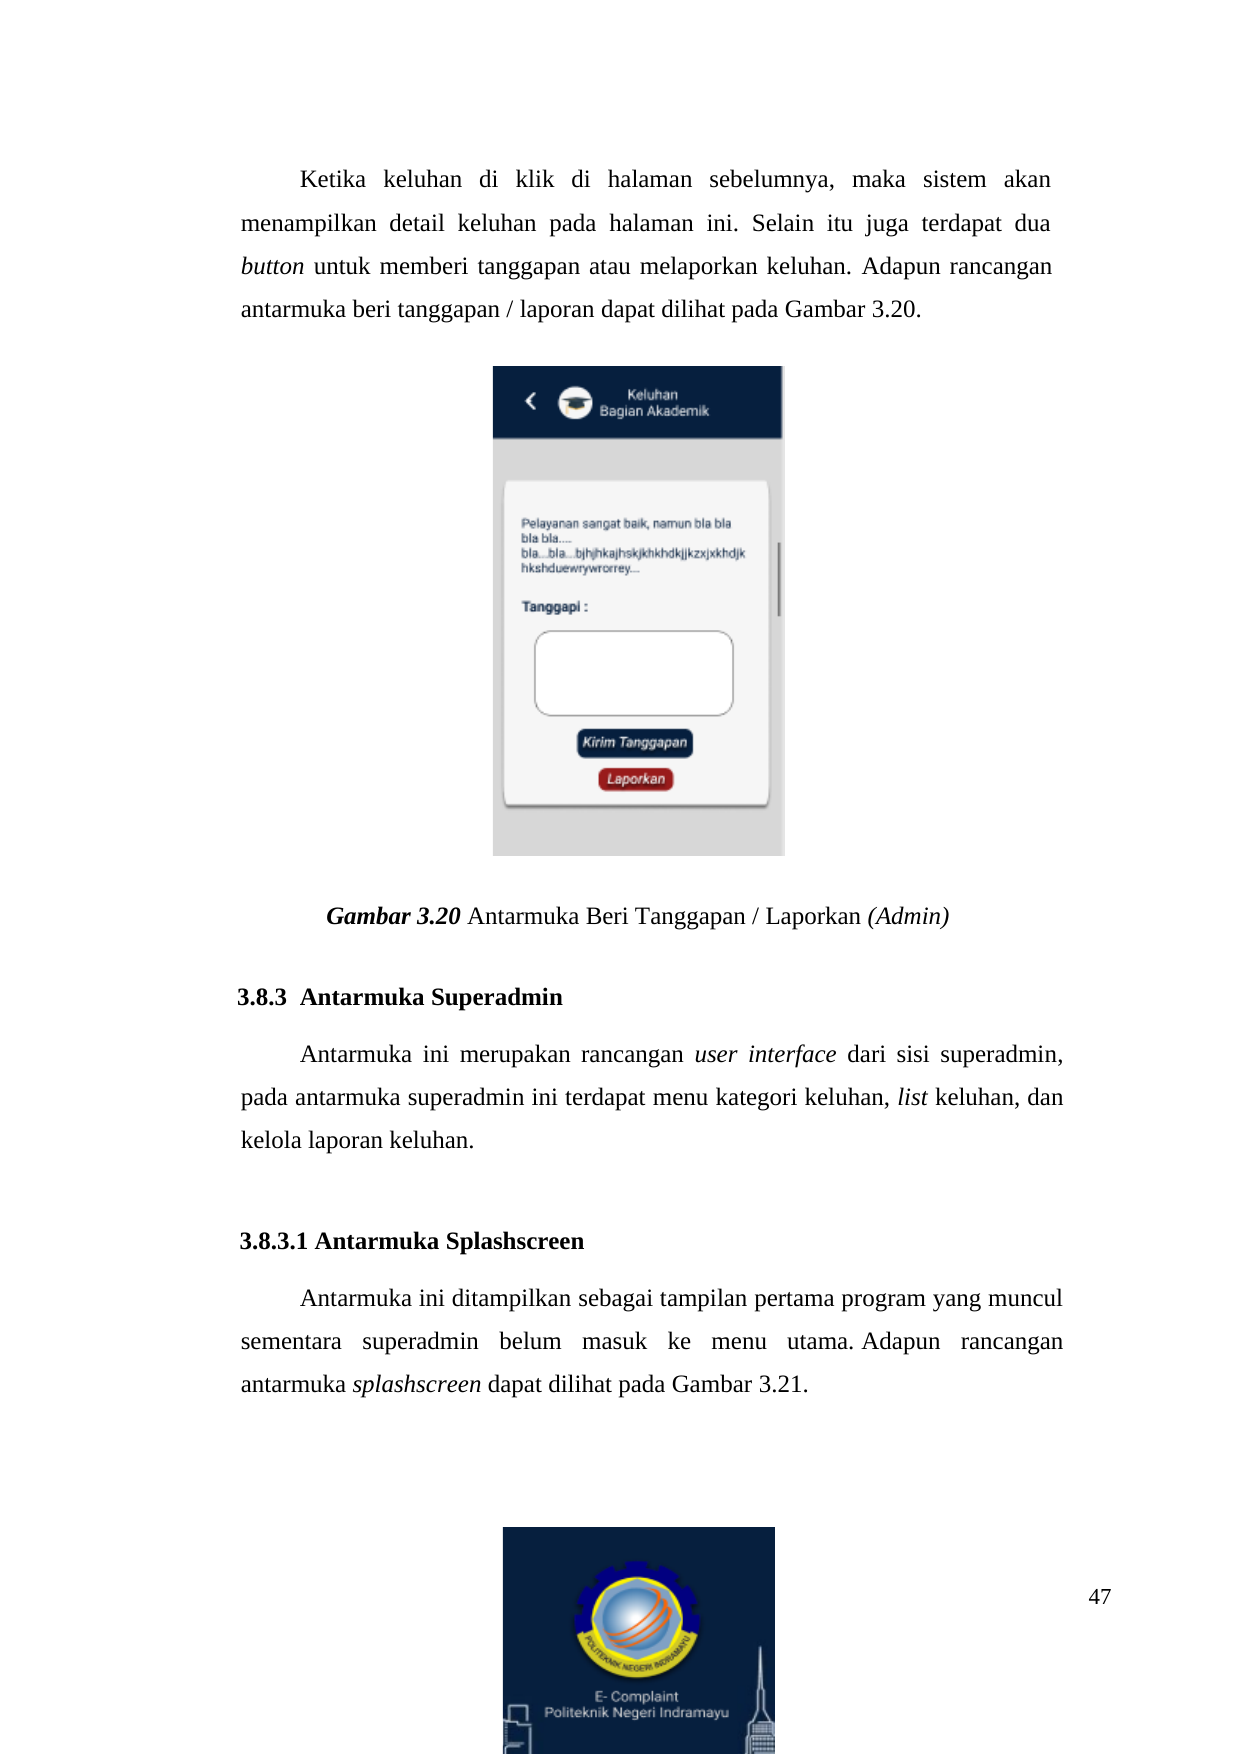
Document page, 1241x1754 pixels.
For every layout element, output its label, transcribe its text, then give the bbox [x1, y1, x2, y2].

picture [492, 366, 785, 856]
text Gambar 3.20 Antarmuka Beri Tanggapan / Laporkan (Admin) [167, 901, 1111, 930]
text Antarmuka ini ditampilkan sebagai tampilan pertama program yang muncul sementara superadmin belum masuk ke menu utama. Adapun rancangan antarmuka splashscreen dapat dilihat pada Gambar 3.21. [241, 1283, 1063, 1398]
text Ketika keluhan di klik di halaman sebelumnya, maka sistem akan menampilkan detail keluhan pada halaman ini. Selain itu juga terdapat dua button untuk memberi tanggapan atau melaporkan keluhan. Adapun rancangan antarmuka beri tanggapan / laporan dapat dilihat pada Gambar 3.20. [241, 164, 1052, 323]
picture [502, 1527, 775, 1754]
subtitle Antarmuka Superadmin [237, 982, 1111, 1010]
list Antarmuka Splashscreen [239, 1226, 1111, 1254]
text Antarmuka ini merupakan rancangan user interface dari sisi superadmin, pada antarmuka superadmin ini terdapat menu kategori keluhan, list keluhan, dan kelola laporan keluhan. [241, 1039, 1063, 1154]
